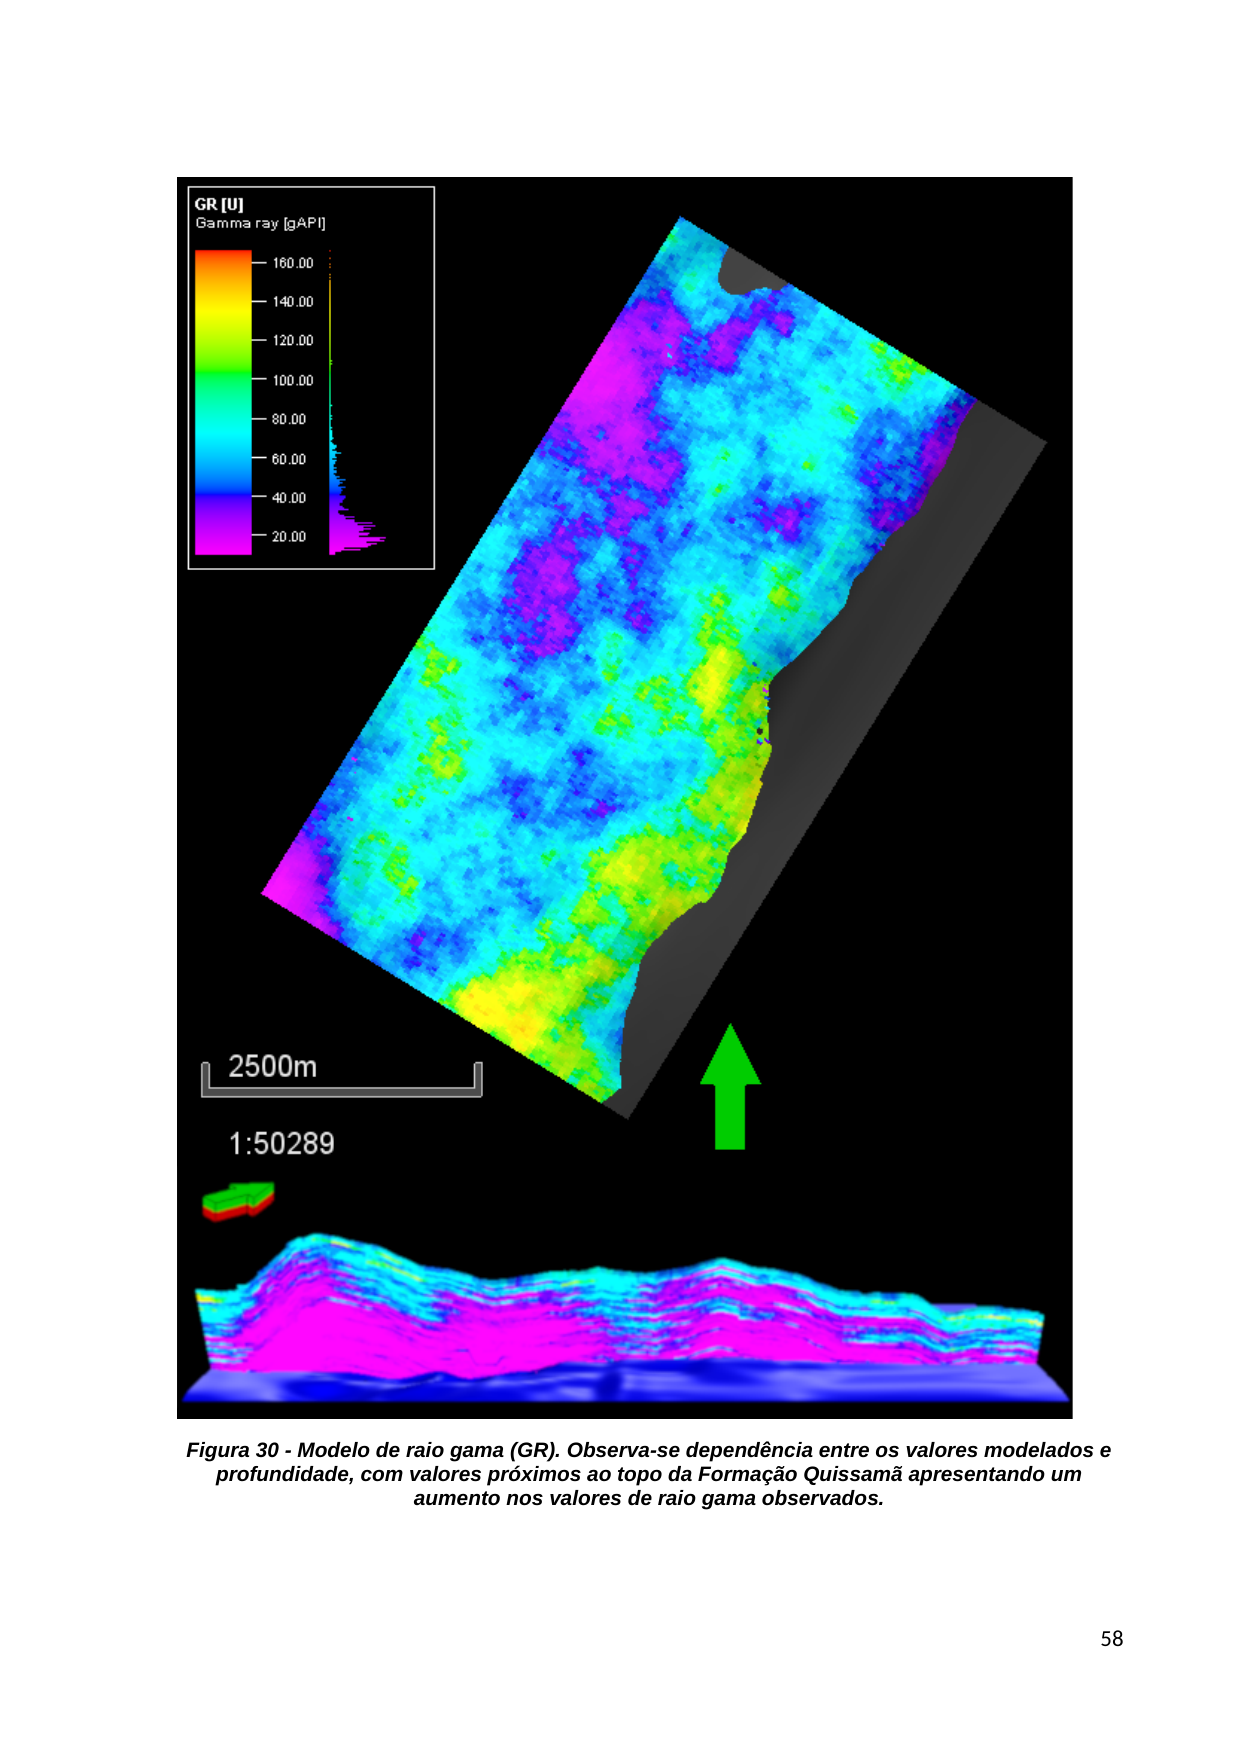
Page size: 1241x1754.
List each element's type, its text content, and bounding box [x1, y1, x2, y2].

picture [177, 177, 1073, 1419]
text Figura 30 - Modelo de raio gama (GR). Observa-se dependência entre os valores modelados e profundidade, com valores próximos ao topo da Formação Quissamã apresentando um aumento nos valores de raio gama observados. [177, 1438, 1123, 1510]
